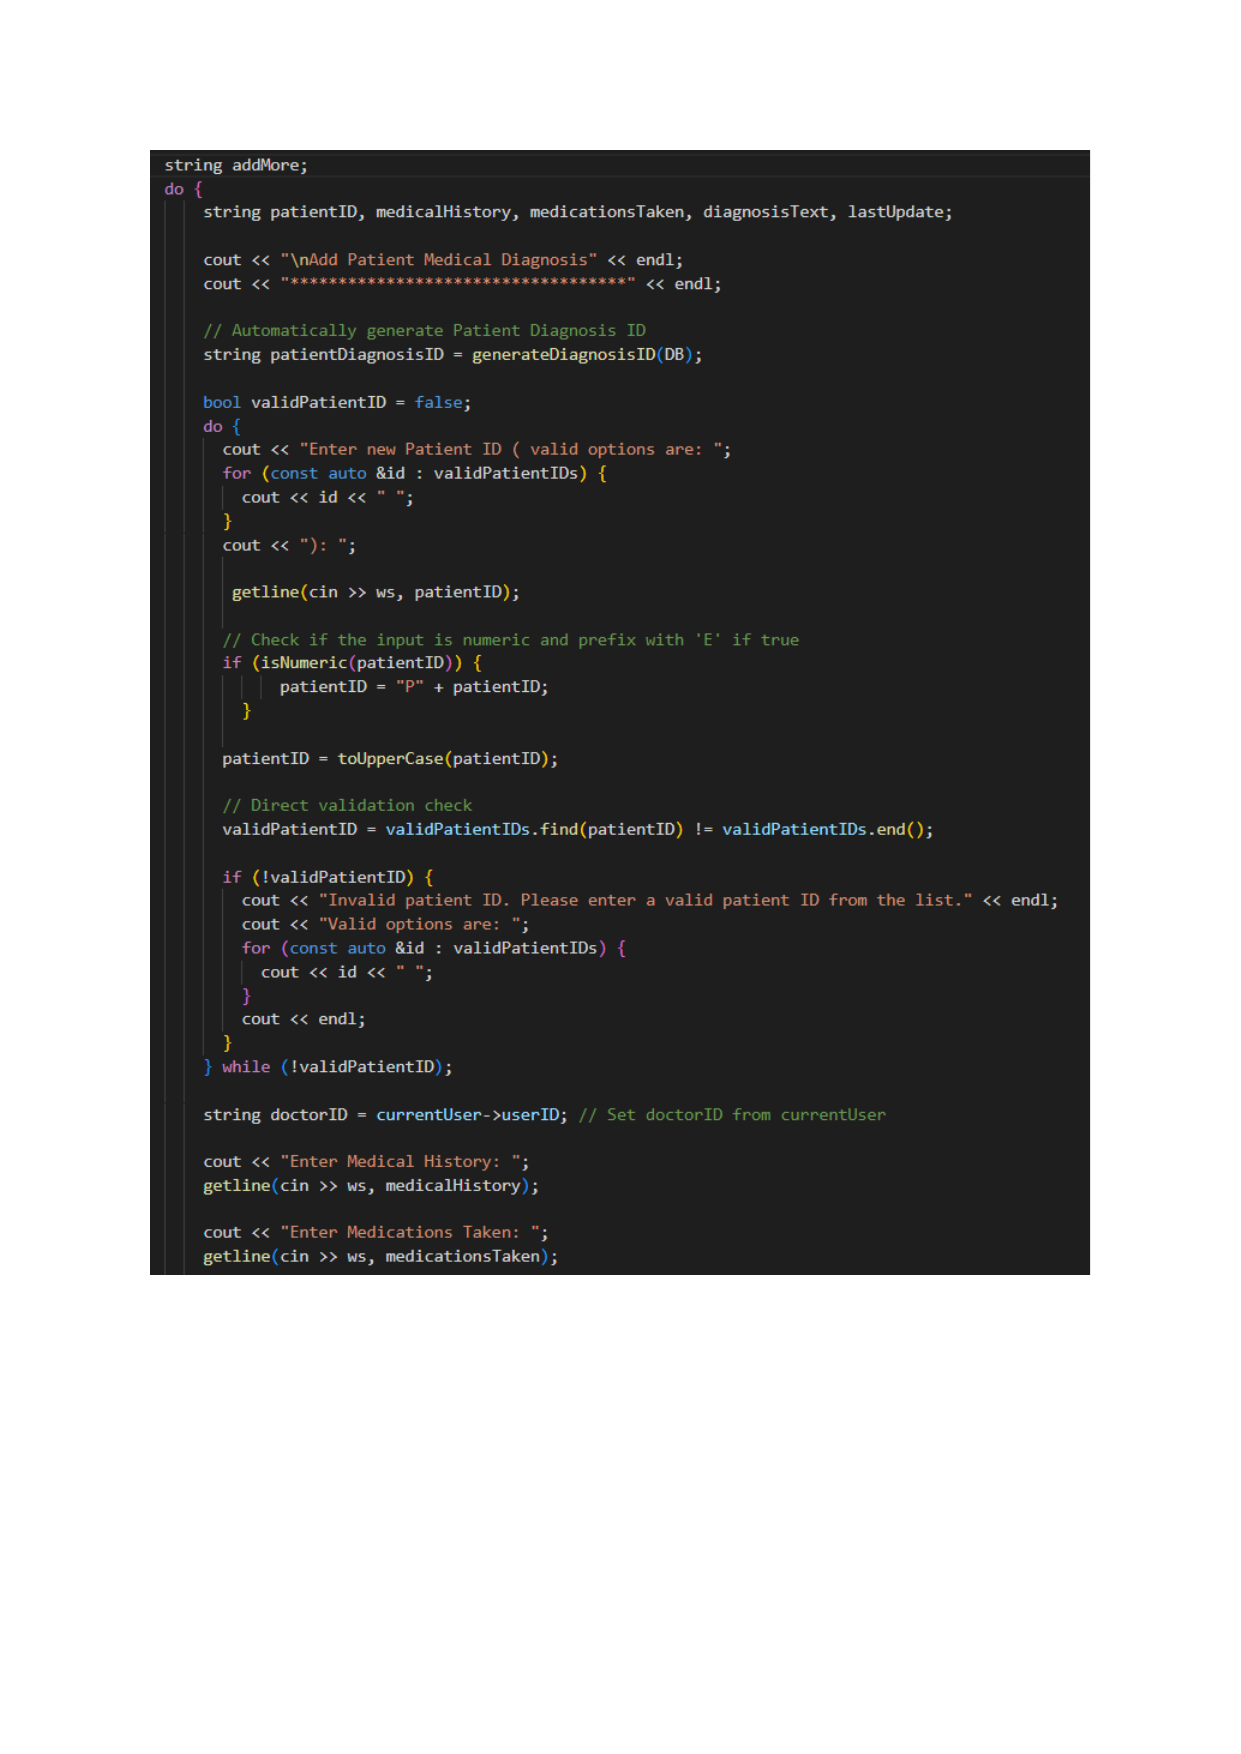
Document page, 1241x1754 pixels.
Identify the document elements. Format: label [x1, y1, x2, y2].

picture [150, 150, 1091, 1275]
